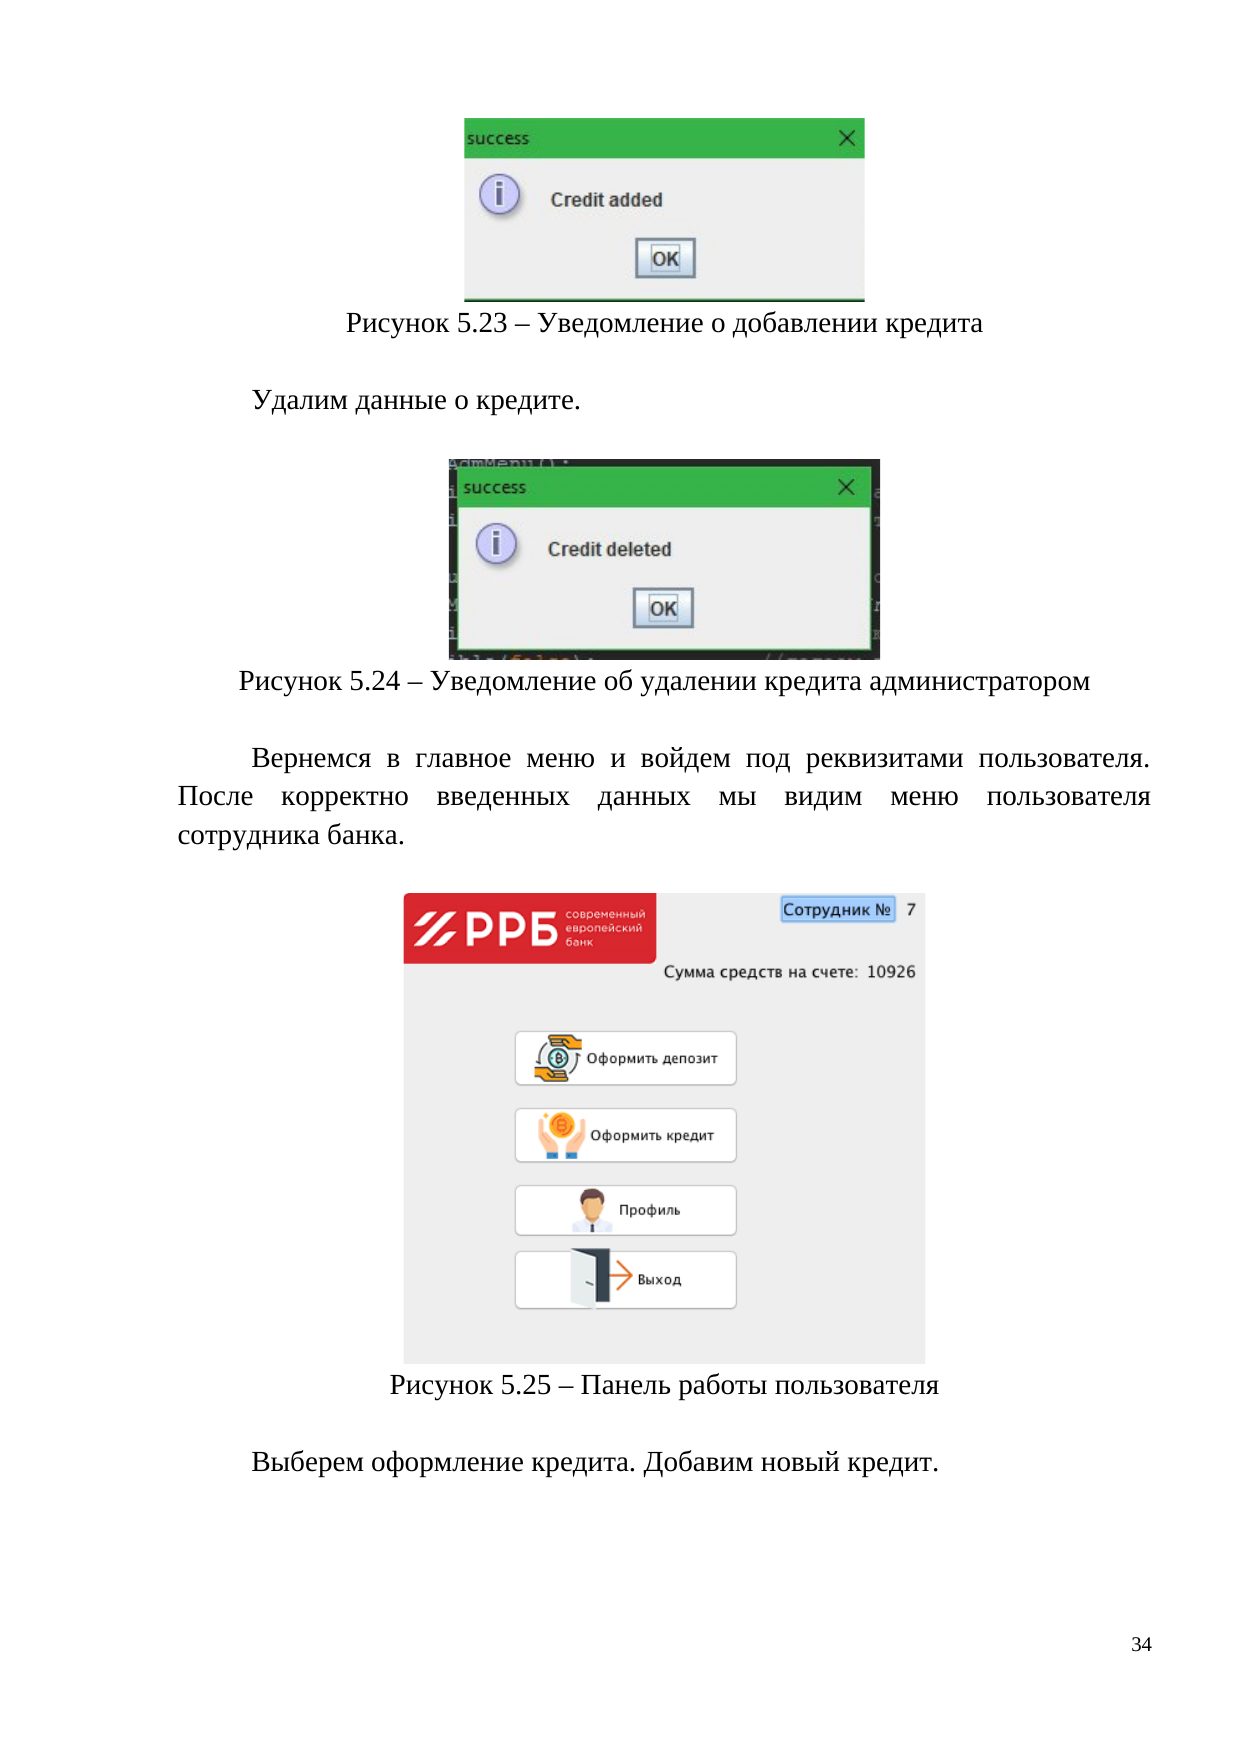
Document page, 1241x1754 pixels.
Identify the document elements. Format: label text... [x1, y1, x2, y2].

text Рисунок 5.23 – Уведомление о добавлении кредита [177, 305, 1152, 338]
picture [448, 459, 880, 660]
text Выберем оформление кредита. Добавим новый кредит. [177, 1444, 1152, 1478]
text Рисунок 5.25 – Панель работы пользователя [177, 1367, 1152, 1401]
text Удалим данные о кредите. [177, 382, 1152, 416]
picture [403, 893, 926, 1364]
text Вернемся в главное меню и войдем под реквизитами пользователя. После корректно введенных данных мы видим меню пользователя сотрудника банка. [177, 740, 1152, 850]
picture [464, 118, 865, 302]
text Рисунок 5.24 – Уведомление об удалении кредита администратором [177, 663, 1152, 696]
